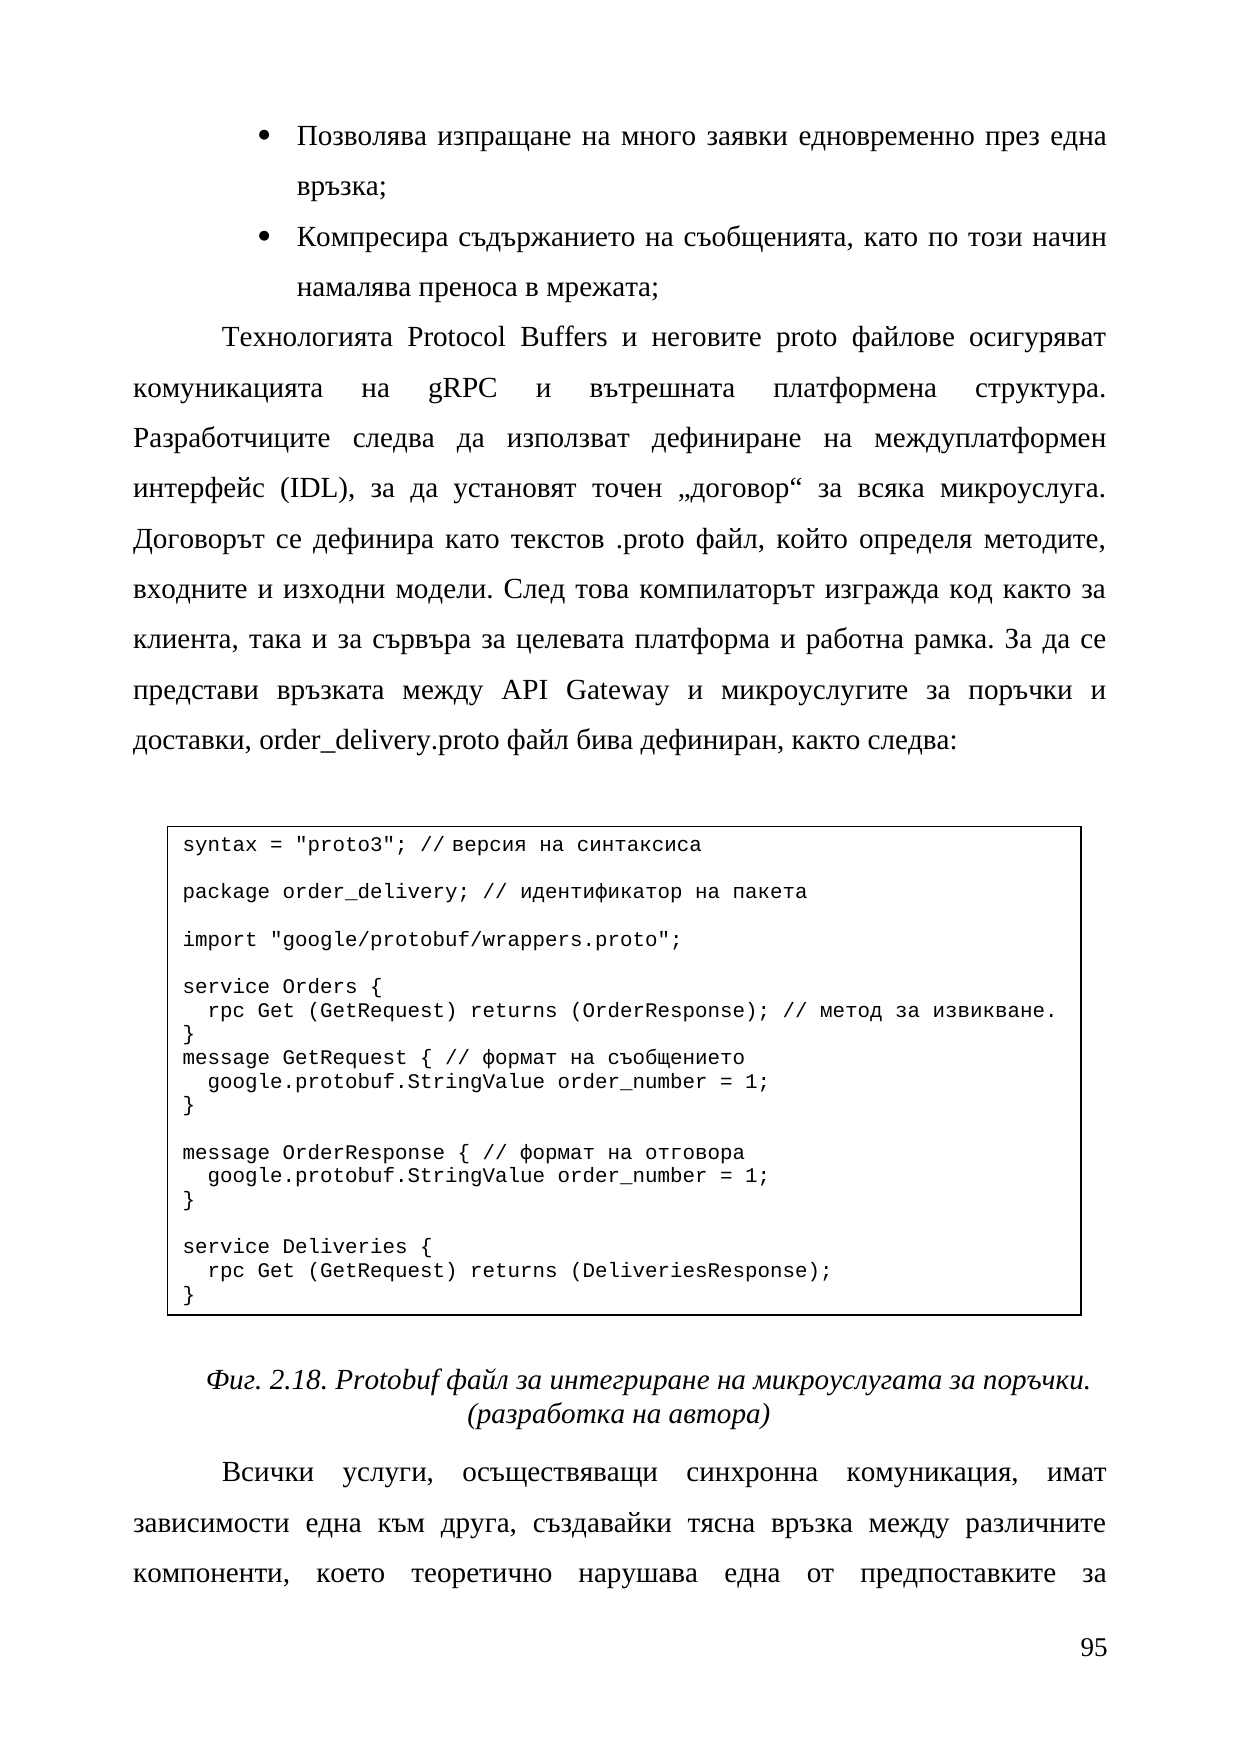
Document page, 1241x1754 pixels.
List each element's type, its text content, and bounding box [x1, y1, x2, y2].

list Компресира съдържанието на съобщенията, като по този начин намалява преноса в мрежата; [259, 219, 1107, 303]
title Фиг. 2.18. Protobuf файл за интегриране на микроуслугата за поръчки. (разработка на автора) [133, 844, 1107, 1429]
list Позволява изпращане на много заявки едновременно през една връзка; [259, 118, 1107, 202]
text Технологията Protocol Buffers и неговите proto файлове осигуряват комуникацията на gRPC и вътрешната платформена структура. Разработчиците следва да използват дефиниране на междуплатформен интерфейс (IDL), за да установят точен „договор“ за всяка микроуслуга. Договорът се дефинира като текстов .proto файл, който определя методите, входните и изходни модели. След това компилаторът изгражда код както за клиента, така и за сървъра за целевата платформа и работна рамка. За да се представи връзката между API Gateway и микроуслугите за поръчки и доставки, order_delivery.proto файл бива дефиниран, както следва: [133, 319, 1107, 756]
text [133, 1454, 1107, 1589]
